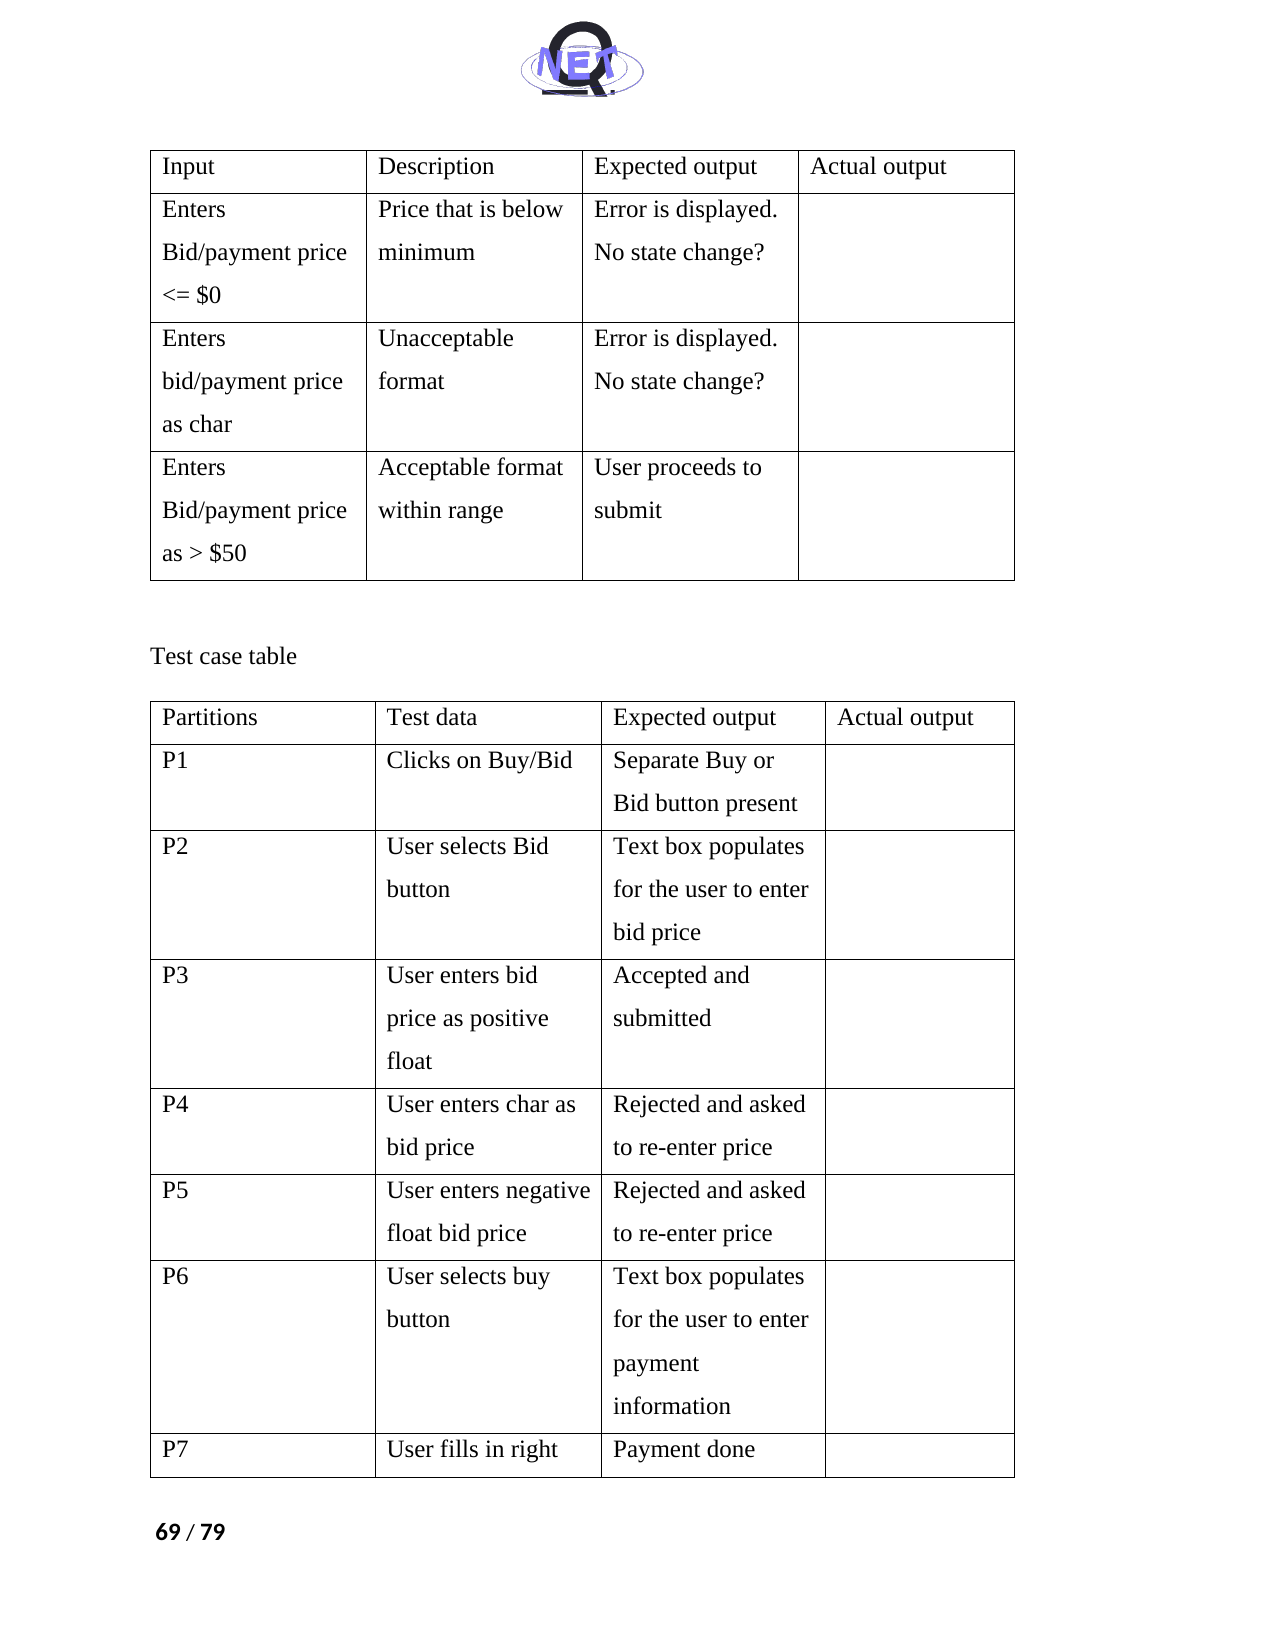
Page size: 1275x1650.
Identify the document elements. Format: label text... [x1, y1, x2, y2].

table_header Expected output [602, 702, 825, 744]
table_cell [826, 831, 1014, 959]
table_cell Text box populates for the user to enter payment information [602, 1261, 825, 1433]
table_cell [826, 1261, 1014, 1433]
table_cell [826, 1089, 1014, 1174]
table_cell [826, 1175, 1014, 1260]
table_cell [826, 960, 1014, 1088]
table_header Actual output [826, 702, 1014, 744]
picture [510, 12, 652, 103]
table_cell Payment done [602, 1434, 825, 1477]
table_cell P5 [151, 1175, 375, 1260]
table_header Partitions [151, 702, 375, 744]
table_cell User enters bid price as positive float [376, 960, 601, 1088]
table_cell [376, 1434, 601, 1477]
text Test case table [150, 641, 1125, 670]
table_header Input [151, 151, 366, 193]
table_cell Rejected and asked to re-enter price [602, 1089, 825, 1174]
table_cell Price that is below minimum [367, 194, 582, 322]
table_cell Separate Buy or Bid button present [602, 745, 825, 830]
table_cell [799, 323, 1014, 451]
table_cell Enters bid/payment price as char [151, 323, 366, 451]
table_cell Unacceptable format [367, 323, 582, 451]
table_cell P2 [151, 831, 375, 959]
table_cell Text box populates for the user to enter bid price [602, 831, 825, 959]
table_header Test data [376, 702, 601, 744]
table_cell Accepted and submitted [602, 960, 825, 1088]
table_cell User enters char as bid price [376, 1089, 601, 1174]
table_header Expected output [583, 151, 798, 193]
table_cell [799, 452, 1014, 580]
table_cell P1 [151, 745, 375, 830]
table_cell Enters Bid/payment price <= $0 [151, 194, 366, 322]
table_cell User selects buy button [376, 1261, 601, 1433]
table_header Actual output [799, 151, 1014, 193]
table_cell Clicks on Buy/Bid [376, 745, 601, 830]
table_cell [799, 194, 1014, 322]
table_cell User selects Bid button [376, 831, 601, 959]
table_cell P7 [151, 1434, 375, 1477]
table_cell Enters Bid/payment price as > $50 [151, 452, 366, 580]
table_cell User proceeds to submit [583, 452, 798, 580]
table_cell Error is displayed. No state change? [583, 323, 798, 451]
table_cell Rejected and asked to re-enter price [602, 1175, 825, 1260]
table_cell User enters negative float bid price [376, 1175, 601, 1260]
table_cell Error is displayed. No state change? [583, 194, 798, 322]
table_cell P6 [151, 1261, 375, 1433]
table_header Description [367, 151, 582, 193]
table_cell [826, 1434, 1014, 1477]
table_cell P4 [151, 1089, 375, 1174]
table_cell P3 [151, 960, 375, 1088]
table_cell Acceptable format within range [367, 452, 582, 580]
table_cell [826, 745, 1014, 830]
